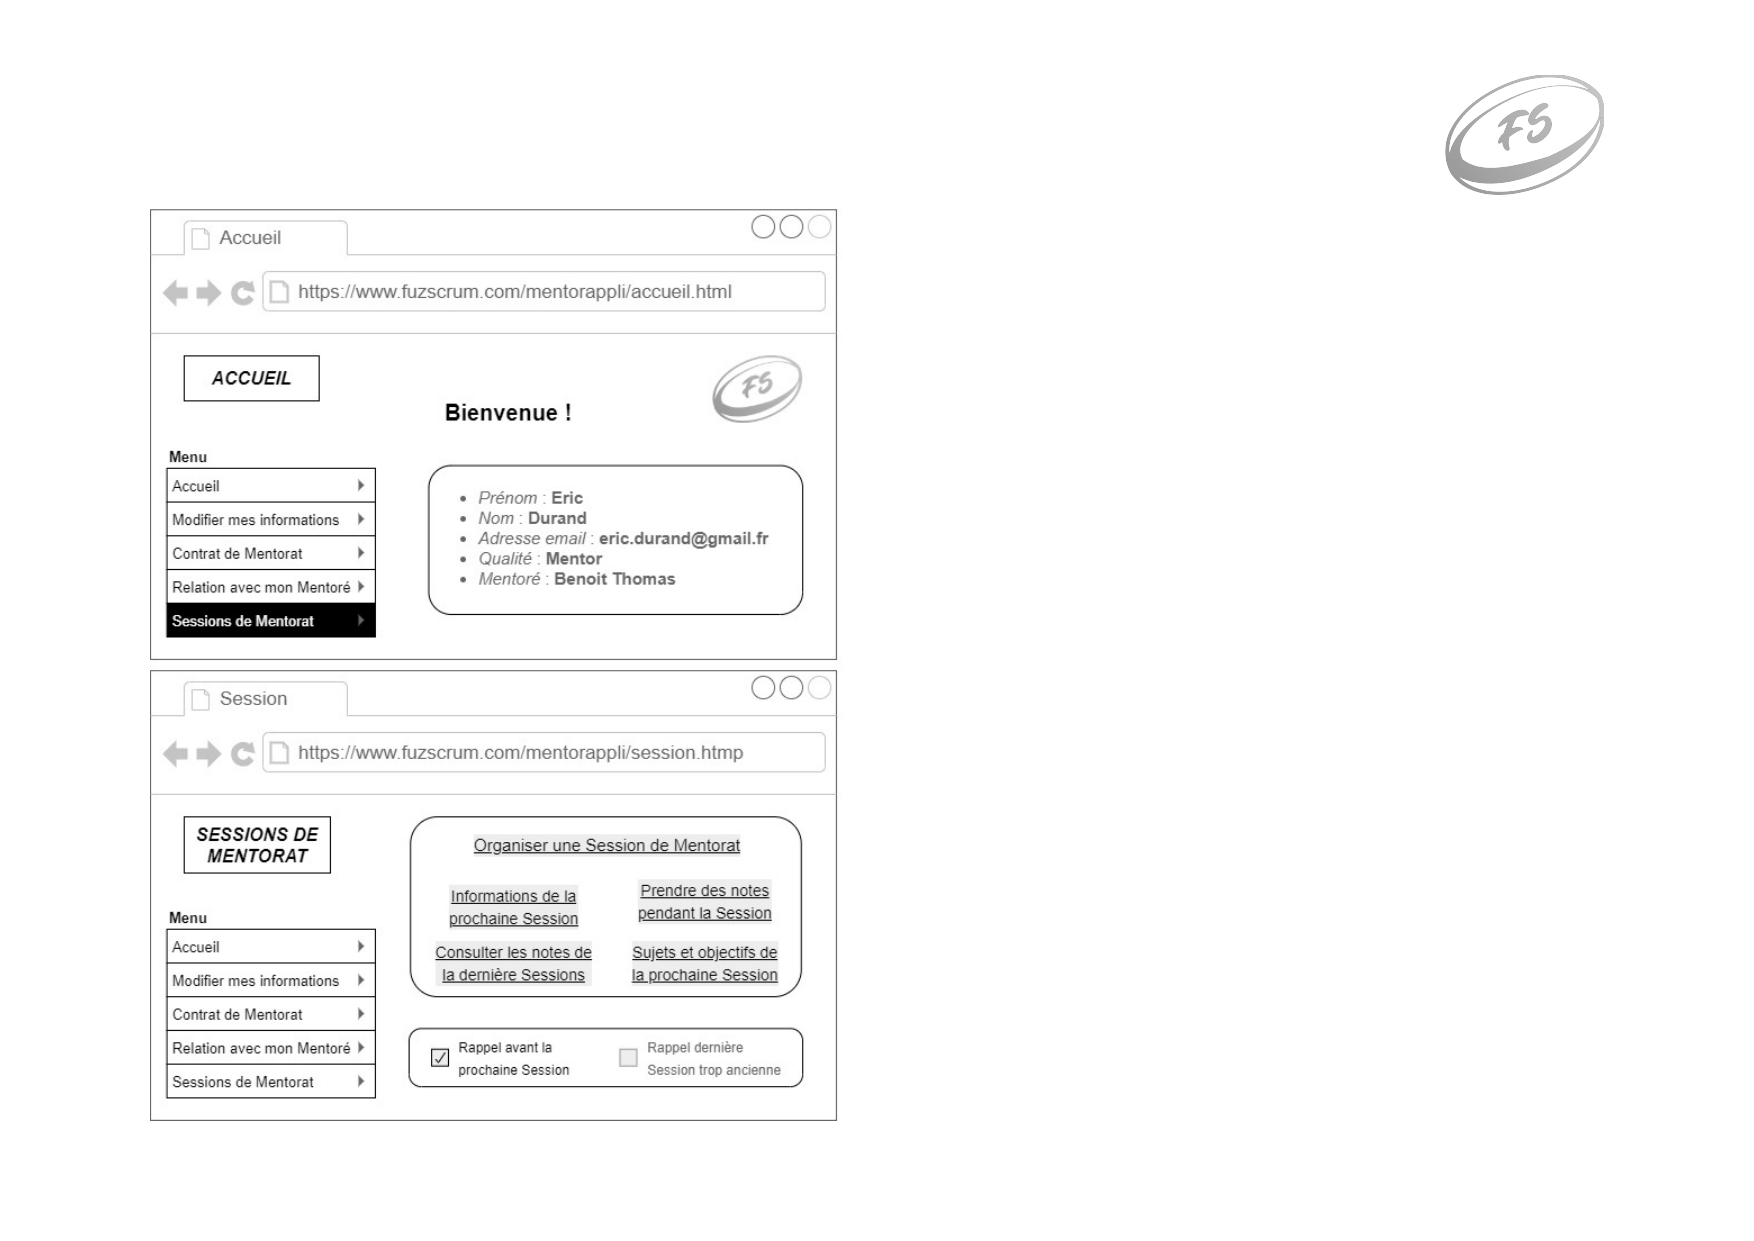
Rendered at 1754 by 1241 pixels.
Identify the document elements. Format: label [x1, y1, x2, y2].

picture [150, 198, 1568, 1121]
picture [1445, 75, 1604, 195]
